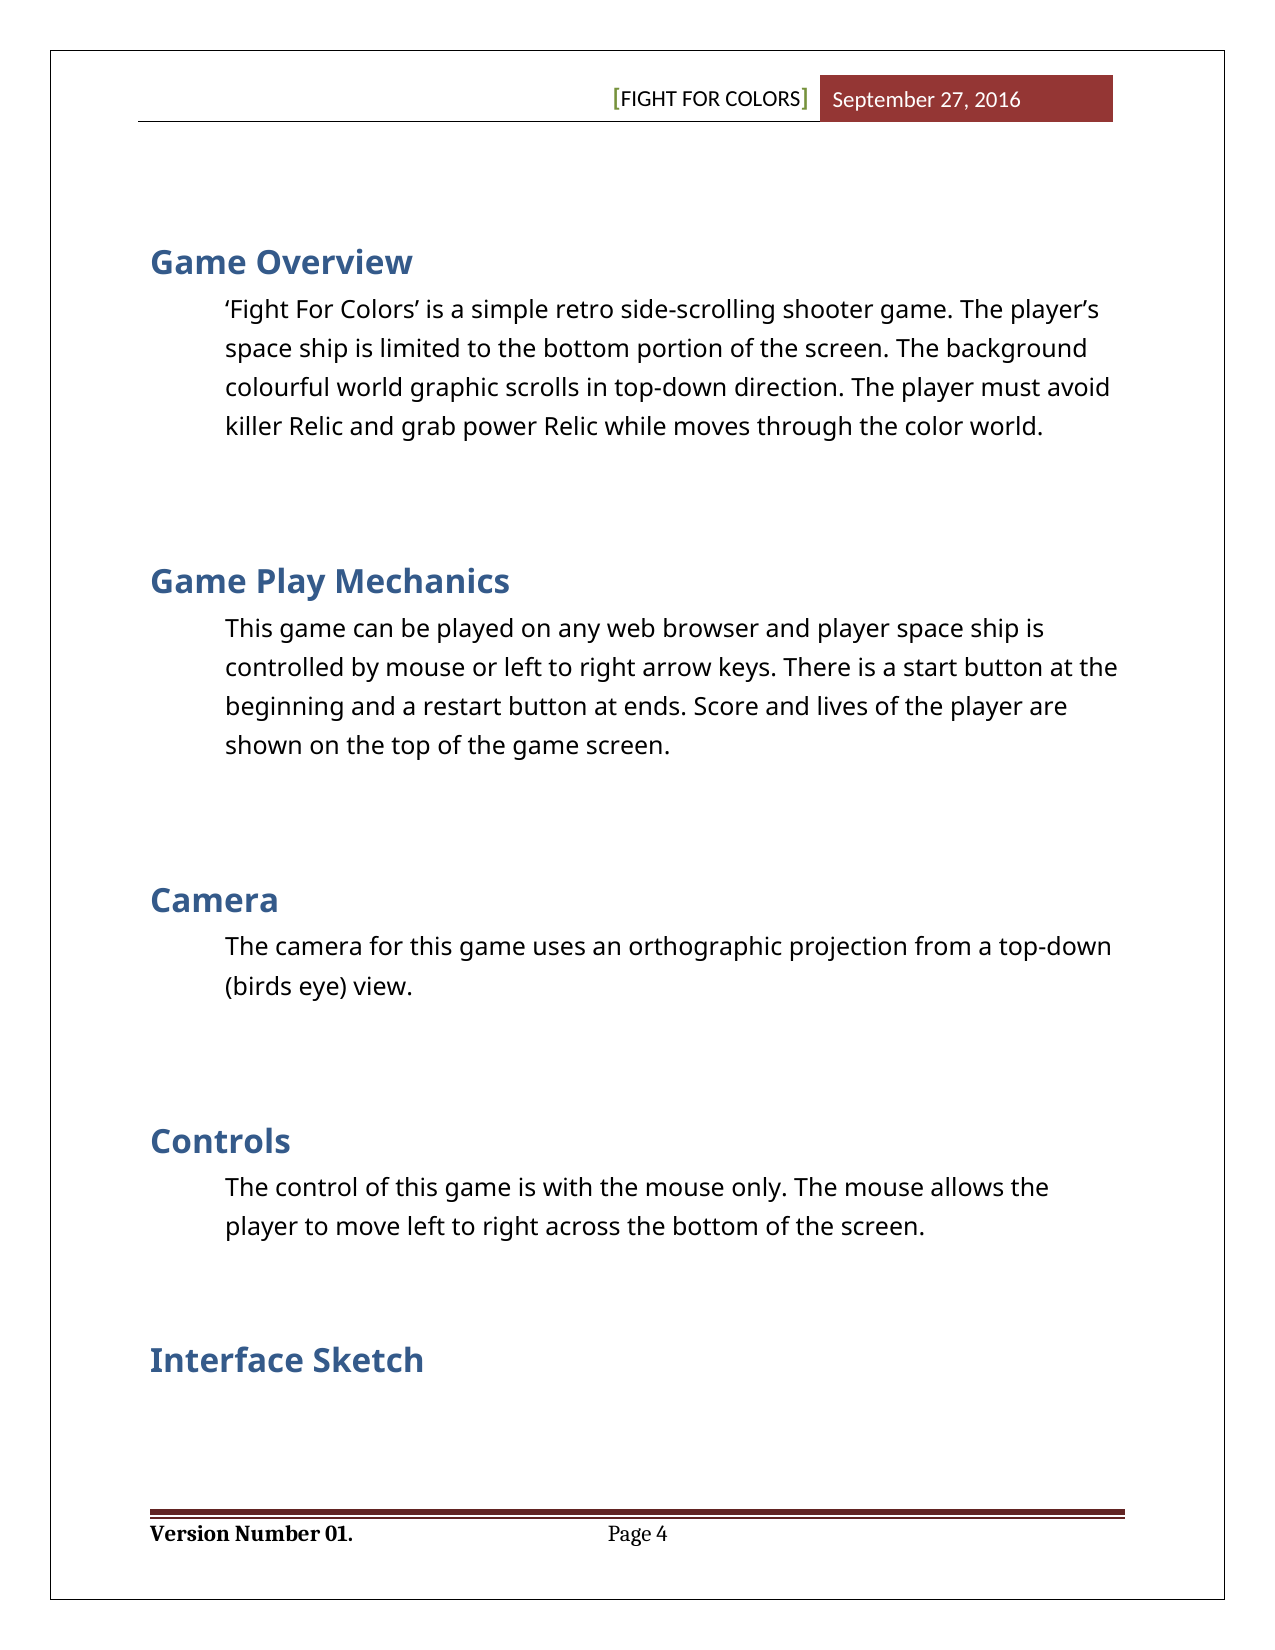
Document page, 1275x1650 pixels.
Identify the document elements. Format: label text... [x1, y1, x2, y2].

subtitle Game Play Mechanics [150, 558, 1125, 603]
list The control of this game is with the mouse only. The mouse allows the player to move left to right across the bottom of the screen. [225, 1169, 1125, 1243]
subtitle Game Overview [150, 239, 1125, 284]
list ‘Fight For Colors’ is a simple retro side-scrolling shooter game. The player’s space ship is limited to the bottom portion of the screen. The background colourful world graphic scrolls in top-down direction. The player must avoid killer Relic and grab power Relic while moves through the color world. [225, 291, 1125, 443]
subtitle Controls [150, 1117, 1125, 1163]
list This game can be played on any web browser and player space ship is controlled by mouse or left to right arrow keys. There is a start button at the beginning and a restart button at ends. Score and lives of the player are shown on the top of the game screen. [225, 610, 1125, 762]
list The camera for this game uses an orthographic projection from a top-down (birds eye) view. [225, 929, 1125, 1002]
subtitle Interface Sketch [150, 1337, 1125, 1382]
subtitle Camera [150, 877, 1125, 922]
